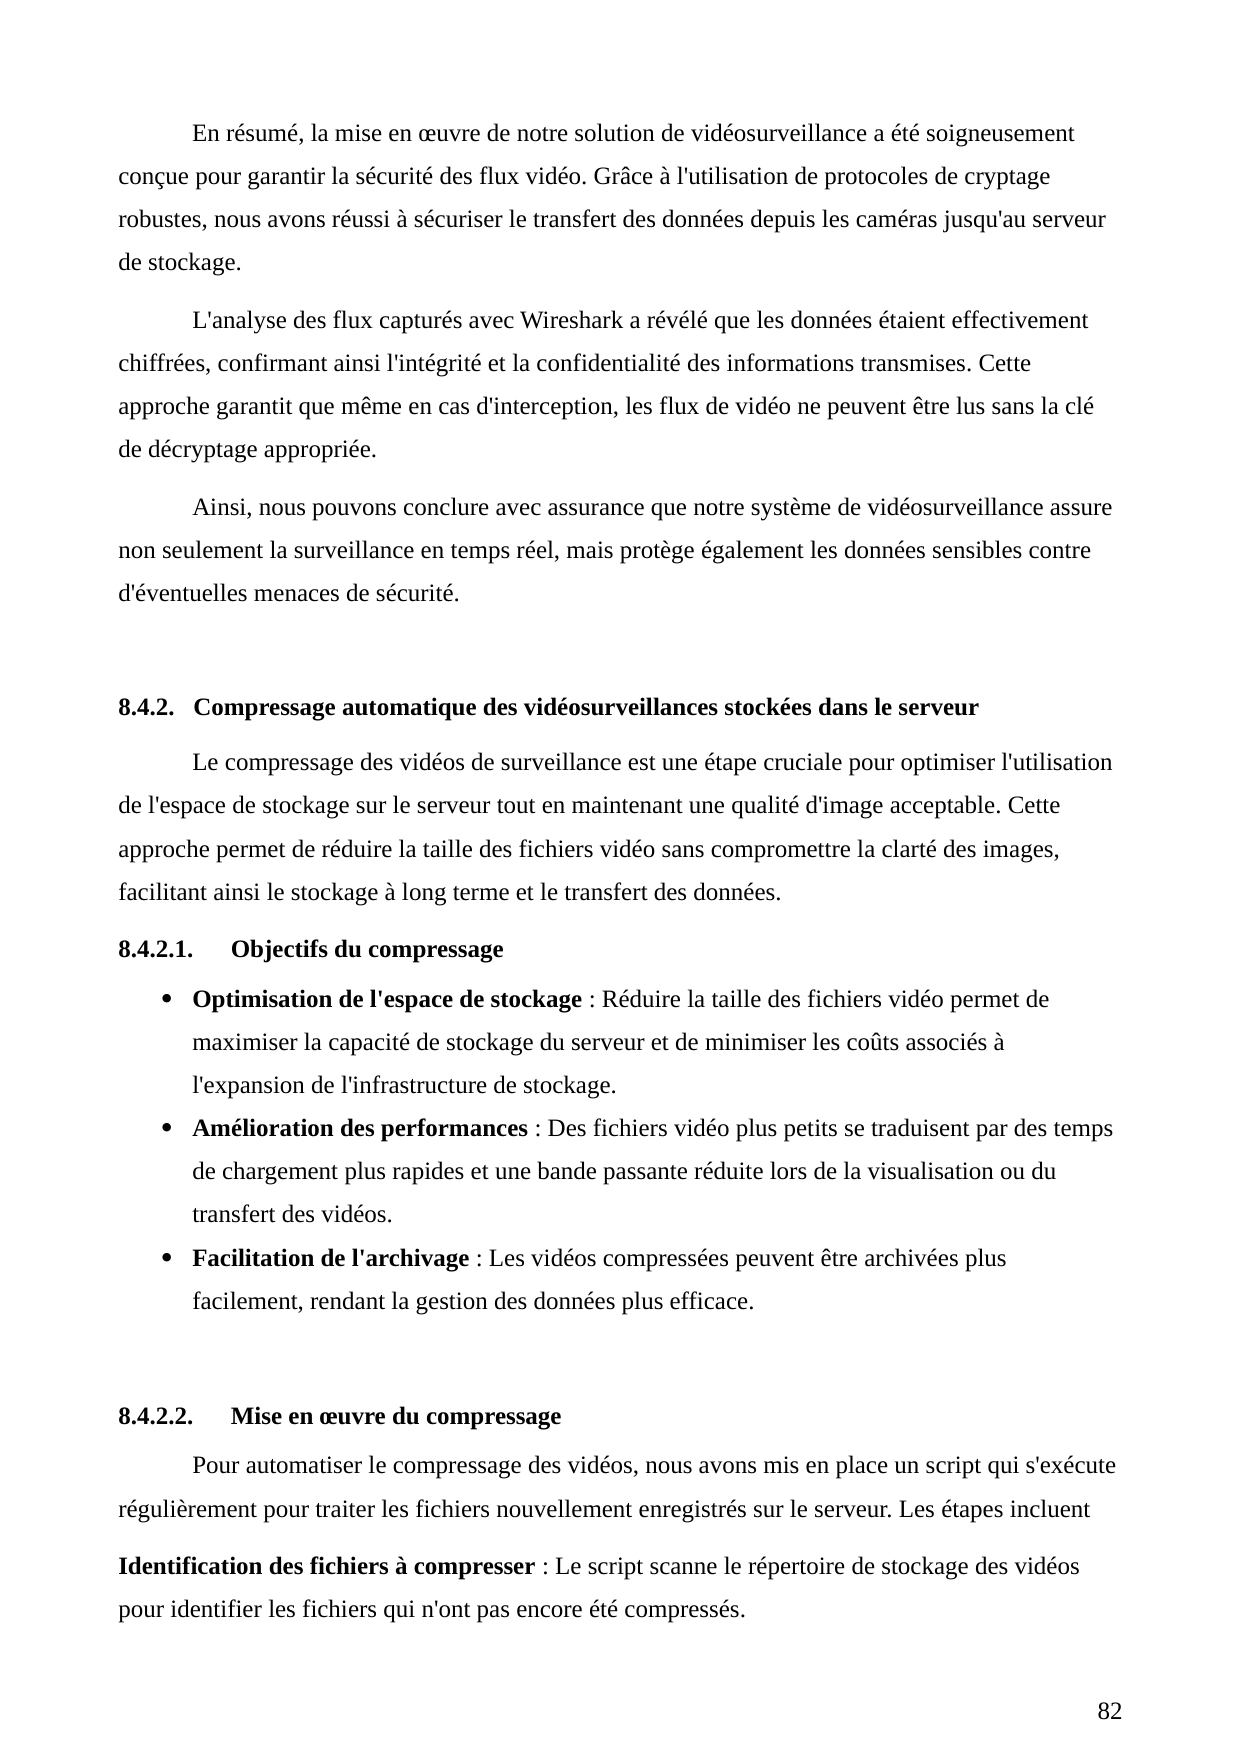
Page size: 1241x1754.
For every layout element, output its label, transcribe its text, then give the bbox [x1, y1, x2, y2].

text Le compressage des vidéos de surveillance est une étape cruciale pour optimiser l'utilisation de l'espace de stockage sur le serveur tout en maintenant une qualité d'image acceptable. Cette approche permet de réduire la taille des fichiers vidéo sans compromettre la clarté des images, facilitant ainsi le stockage à long terme et le transfert des données. [118, 747, 1122, 906]
subtitle Objectifs du compressage [118, 934, 1122, 963]
list Amélioration des performances : Des fichiers vidéo plus petits se traduisent par des temps de chargement plus rapides et une bande passante réduite lors de la visualisation ou du transfert des vidéos. [162, 1113, 1122, 1228]
subtitle Compressage automatique des vidéosurveillances stockées dans le serveur [118, 692, 1122, 721]
text En résumé, la mise en œuvre de notre solution de vidéosurveillance a été soigneusement conçue pour garantir la sécurité des flux vidéo. Grâce à l'utilisation de protocoles de cryptage robustes, nous avons réussi à sécuriser le transfert des données depuis les caméras jusqu'au serveur de stockage. [118, 118, 1122, 276]
text Ainsi, nous pouvons conclure avec assurance que notre système de vidéosurveillance assure non seulement la surveillance en temps réel, mais protège également les données sensibles contre d'éventuelles menaces de sécurité. [118, 492, 1122, 607]
subtitle Mise en œuvre du compressage [118, 1401, 1122, 1430]
text Pour automatiser le compressage des vidéos, nous avons mis en place un script qui s'exécute régulièrement pour traiter les fichiers nouvellement enregistrés sur le serveur. Les étapes incluent [118, 1451, 1122, 1522]
list Facilitation de l'archivage : Les vidéos compressées peuvent être archivées plus facilement, rendant la gestion des données plus efficace. [162, 1243, 1122, 1314]
text L'analyse des flux capturés avec Wireshark a révélé que les données étaient effectivement chiffrées, confirmant ainsi l'intégrité et la confidentialité des informations transmises. Cette approche garantit que même en cas d'interception, les flux de vidéo ne peuvent être lus sans la clé de décryptage appropriée. [118, 305, 1122, 463]
list Optimisation de l'espace de stockage : Réduire la taille des fichiers vidéo permet de maximiser la capacité de stockage du serveur et de minimiser les coûts associés à l'expansion de l'infrastructure de stockage. [162, 984, 1122, 1099]
text Identification des fichiers à compresser : Le script scanne le répertoire de stockage des vidéos pour identifier les fichiers qui n'ont pas encore été compressés. [118, 1551, 1122, 1623]
